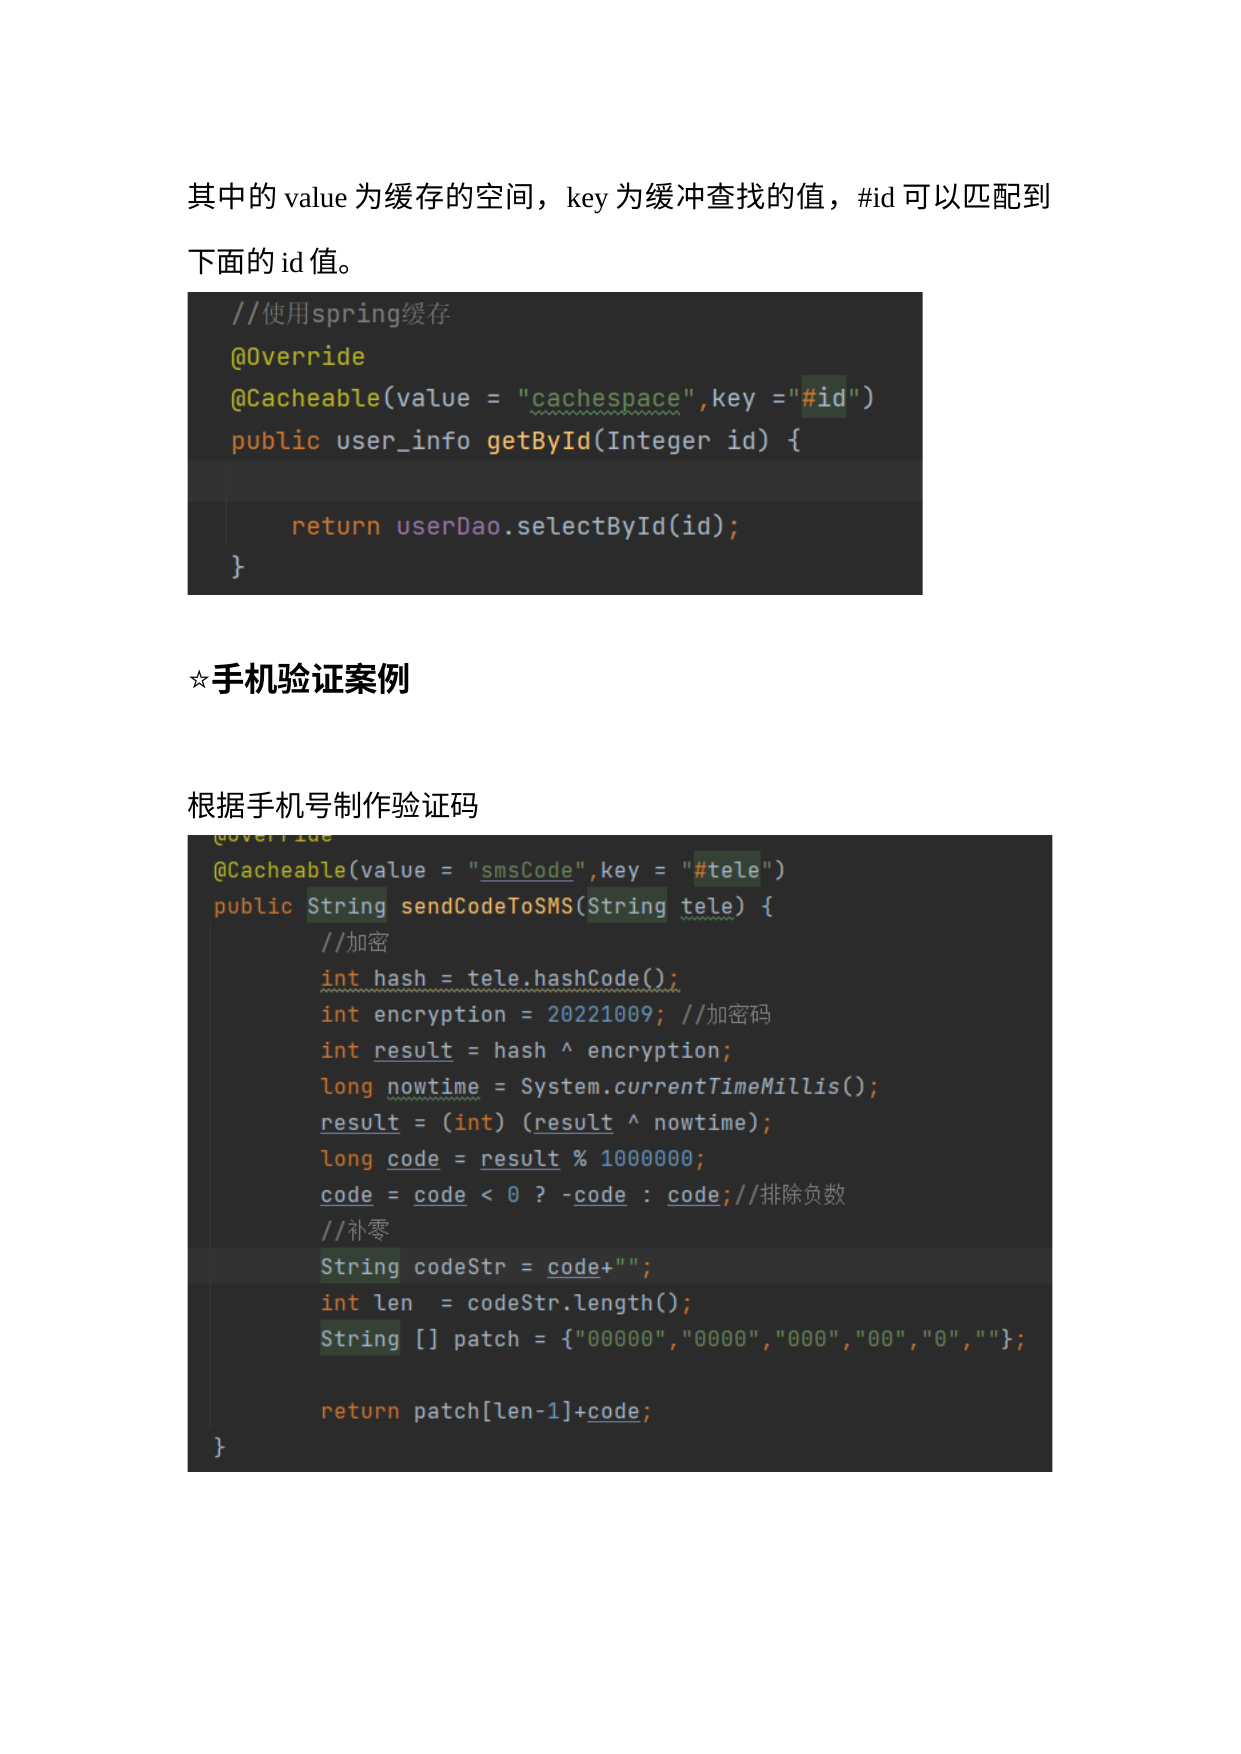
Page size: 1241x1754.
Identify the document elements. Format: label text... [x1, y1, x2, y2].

subtitle ⭐手机验证案例 [187, 644, 1053, 709]
text 其中的value为缓存的空间，key为缓冲查找的值，#id可以匹配到下面的id值。 [187, 162, 1053, 292]
picture [187, 835, 1053, 1472]
picture [187, 292, 923, 595]
text 根据手机号制作验证码 [187, 771, 1053, 835]
